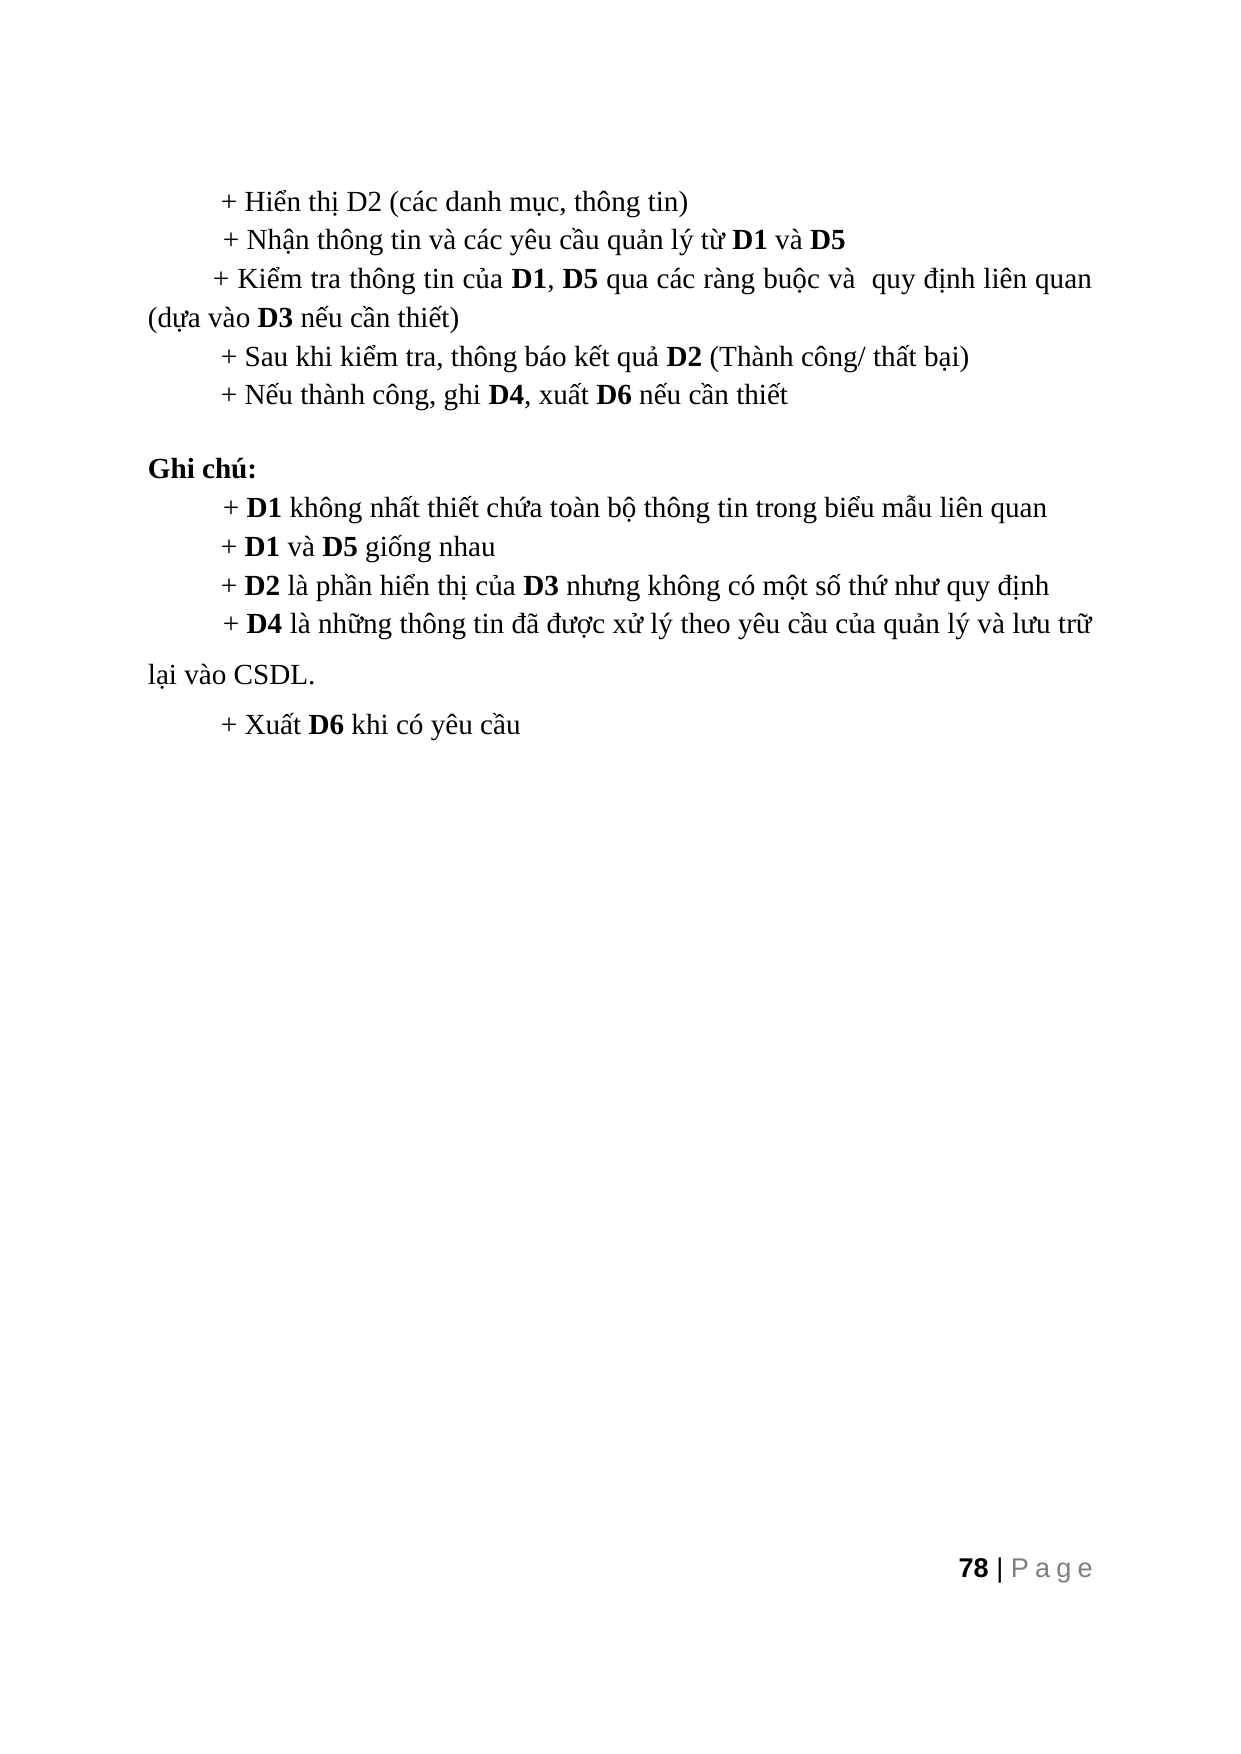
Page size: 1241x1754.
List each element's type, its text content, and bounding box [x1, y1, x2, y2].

text + Xuất D6 khi có yêu cầu [148, 707, 1092, 741]
text + Sau khi kiểm tra, thông báo kết quả D2 (Thành công/ thất bại) [148, 339, 1092, 372]
text Ghi chú: [148, 452, 1092, 485]
text + D4 là những thông tin đã được xử lý theo yêu cầu của quản lý và lưu trữ lại vào CSDL. [148, 606, 1092, 690]
text + Hiển thị D2 (các danh mục, thông tin) [148, 184, 1092, 217]
text + Nhận thông tin và các yêu cầu quản lý từ D1 và D5 [148, 222, 1092, 256]
text + D1 không nhất thiết chứa toàn bộ thông tin trong biểu mẫu liên quan [148, 490, 1092, 524]
text + Nếu thành công, ghi D4, xuất D6 nếu cần thiết [148, 377, 1092, 411]
text + D1 và D5 giống nhau [148, 529, 1092, 563]
text + D2 là phần hiển thị của D3 nhưng không có một số thứ như quy định [148, 568, 1092, 601]
text + Kiểm tra thông tin của D1, D5 qua các ràng buộc và quy định liên quan (dựa vào D3 nếu cần thiết) [148, 262, 1092, 334]
